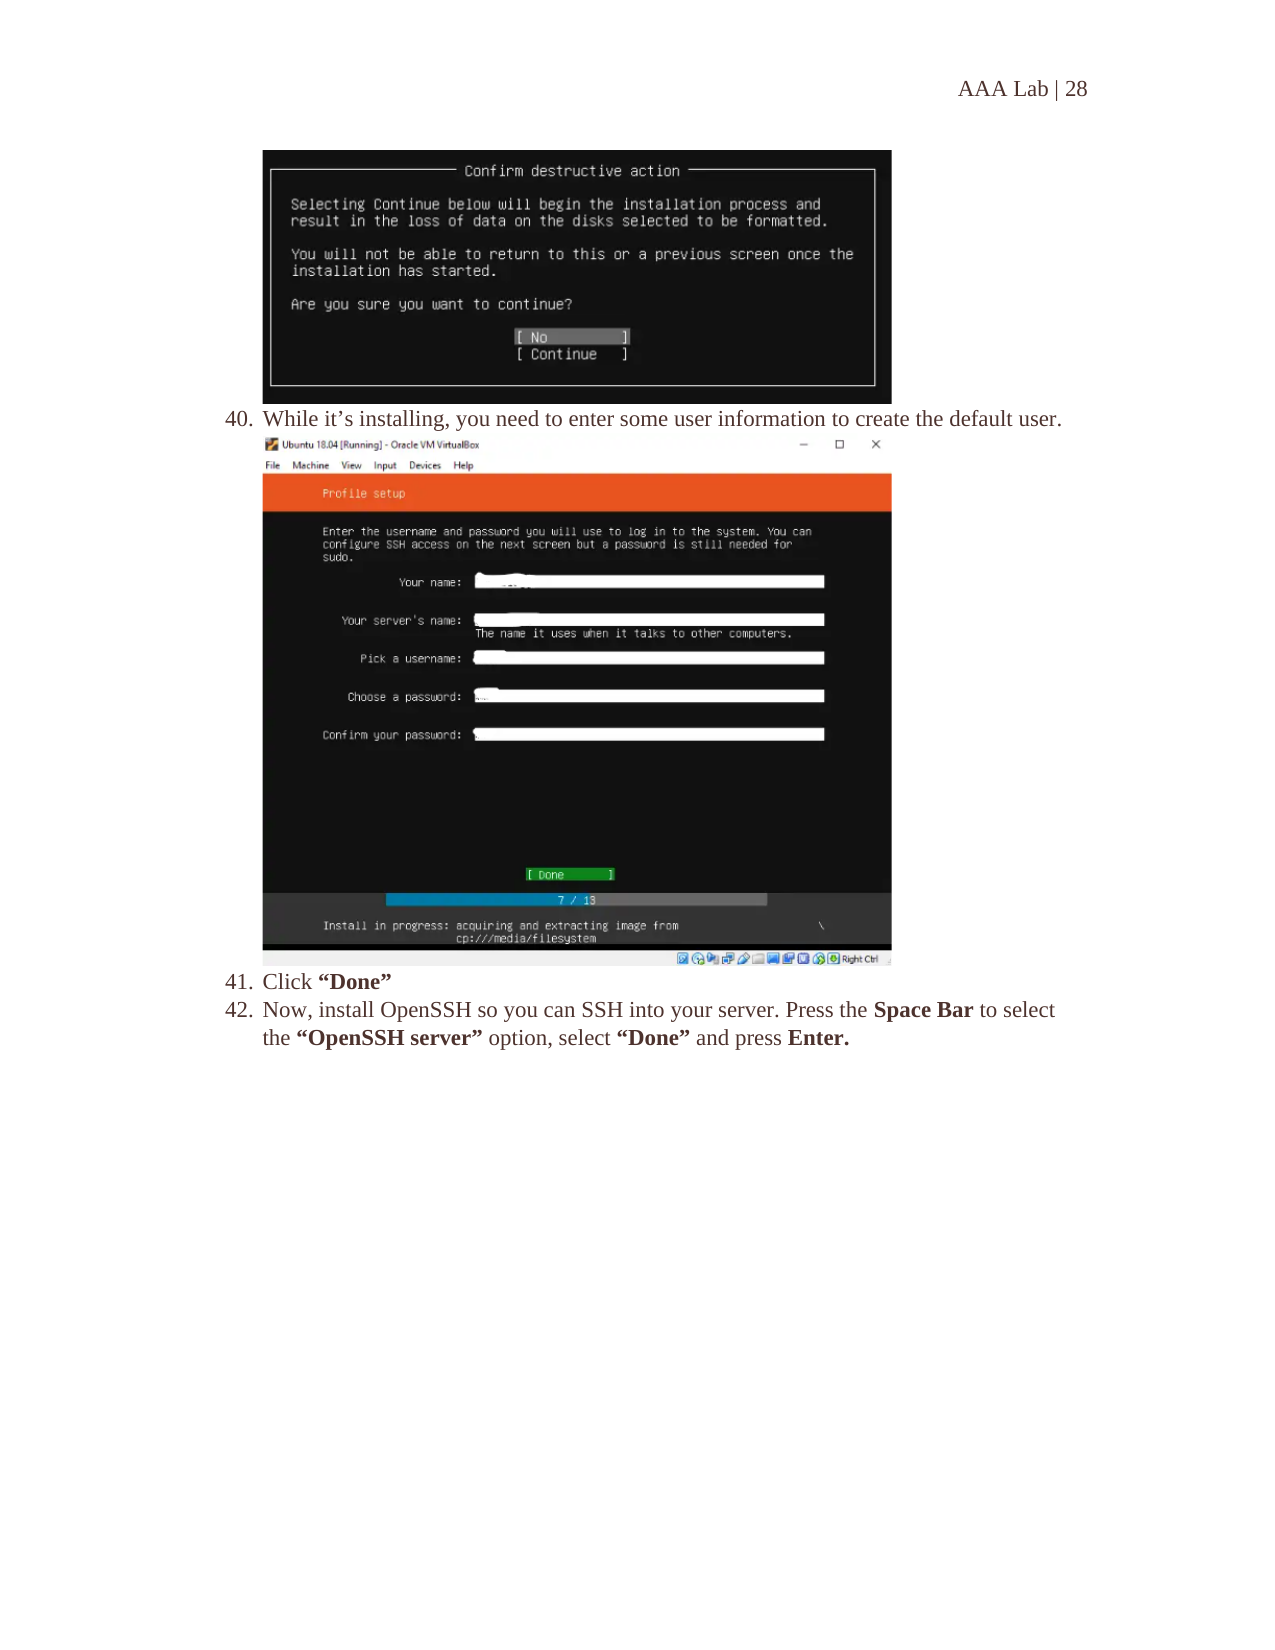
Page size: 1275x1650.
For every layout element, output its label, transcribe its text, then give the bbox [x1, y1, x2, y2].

picture [262, 150, 892, 404]
list Now, install OpenSSH so you can SSH into your server. Press the Space Bar to select the “OpenSSH server” option, select “Done” and press Enter. [225, 996, 1087, 1051]
list While it’s installing, you need to enter some user information to create the default user. [225, 405, 1087, 432]
picture [262, 433, 892, 966]
list Click “Done” [225, 968, 1087, 994]
